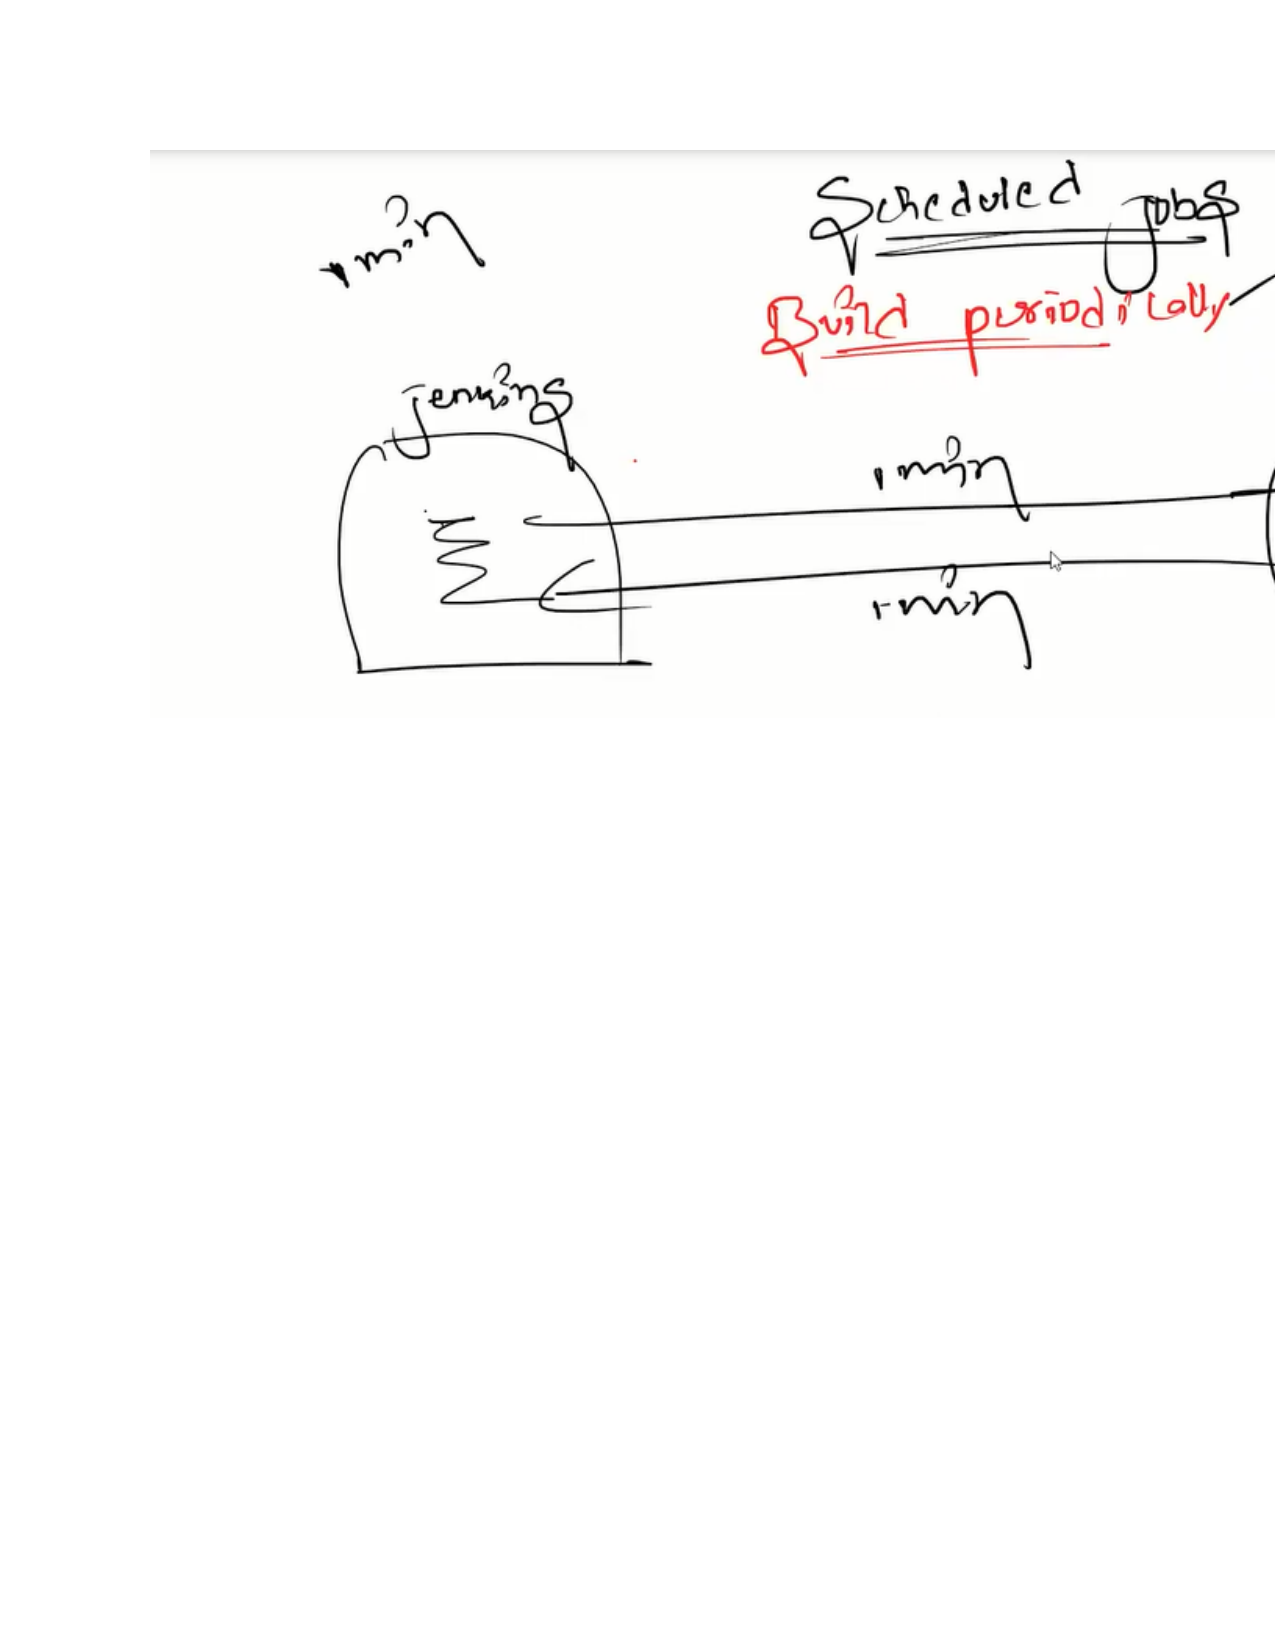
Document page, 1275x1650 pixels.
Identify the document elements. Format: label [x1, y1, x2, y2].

picture [150, 150, 1275, 718]
